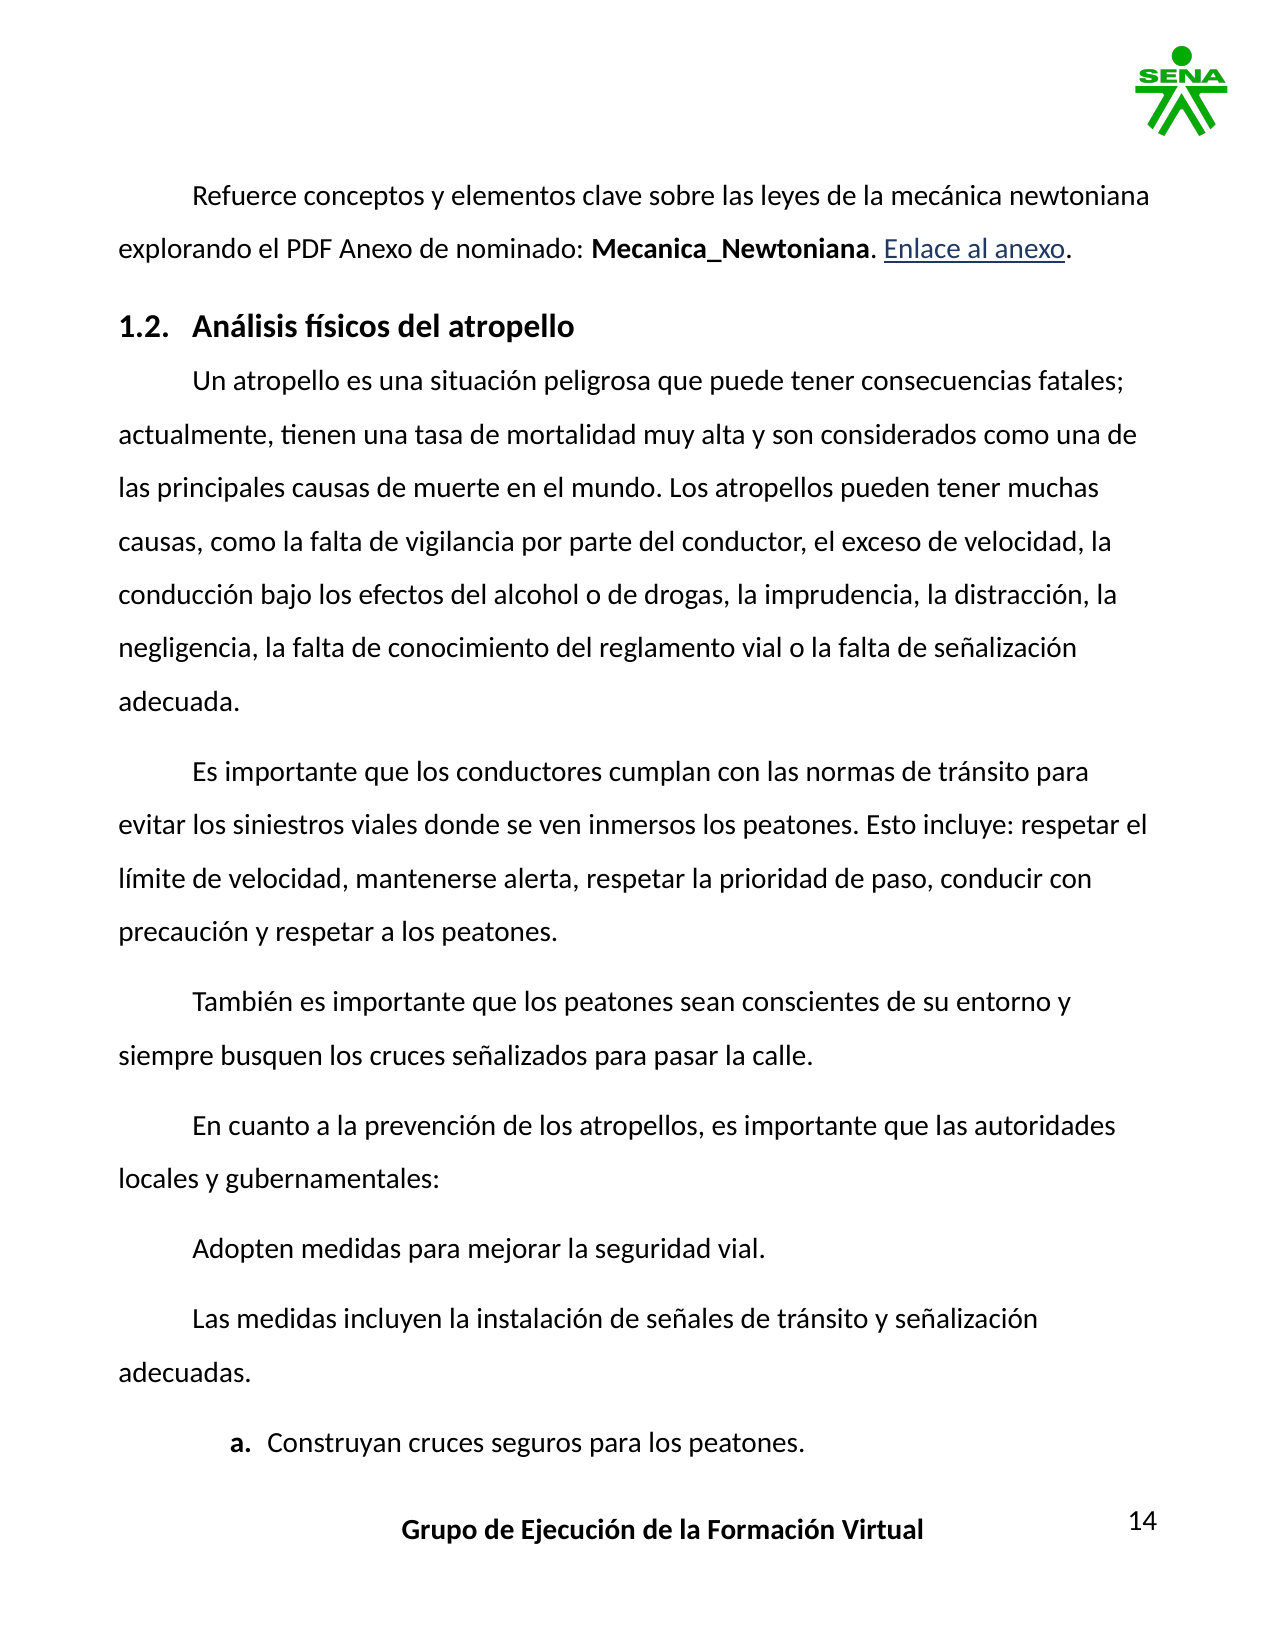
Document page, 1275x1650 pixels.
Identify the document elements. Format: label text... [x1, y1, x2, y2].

text Refuerce conceptos y elementos clave sobre las leyes de la mecánica newtoniana explorando el PDF Anexo de nominado: Mecanica_Newtoniana. Enlace al anexo. [118, 177, 1157, 266]
list Construyan cruces seguros para los peatones. [229, 1424, 1157, 1460]
text Es importante que los conductores cumplan con las normas de tránsito para evitar los siniestros viales donde se ven inmersos los peatones. Esto incluye: respetar el límite de velocidad, mantenerse alerta, respetar la prioridad de paso, conducir con precaución y respetar a los peatones. [118, 753, 1157, 949]
picture [1135, 46, 1228, 136]
text También es importante que los peatones sean conscientes de su entorno y siempre busquen los cruces señalizados para pasar la calle. [118, 983, 1157, 1072]
text Adopten medidas para mejorar la seguridad vial. [118, 1231, 1157, 1266]
text Las medidas incluyen la instalación de señales de tránsito y señalización adecuadas. [118, 1301, 1157, 1390]
text En cuanto a la prevención de los atropellos, es importante que las autoridades locales y gubernamentales: [118, 1107, 1157, 1196]
text Un atropello es una situación peligrosa que puede tener consecuencias fatales; actualmente, tienen una tasa de mortalidad muy alta y son considerados como una de las principales causas de muerte en el mundo. Los atropellos pueden tener muchas causas, como la falta de vigilancia por parte del conductor, el exceso de velocidad, la conducción bajo los efectos del alcohol o de drogas, la imprudencia, la distracción, la negligencia, la falta de conocimiento del reglamento vial o la falta de señalización adecuada. [118, 362, 1157, 718]
subtitle Análisis físicos del atropello [118, 305, 1157, 346]
